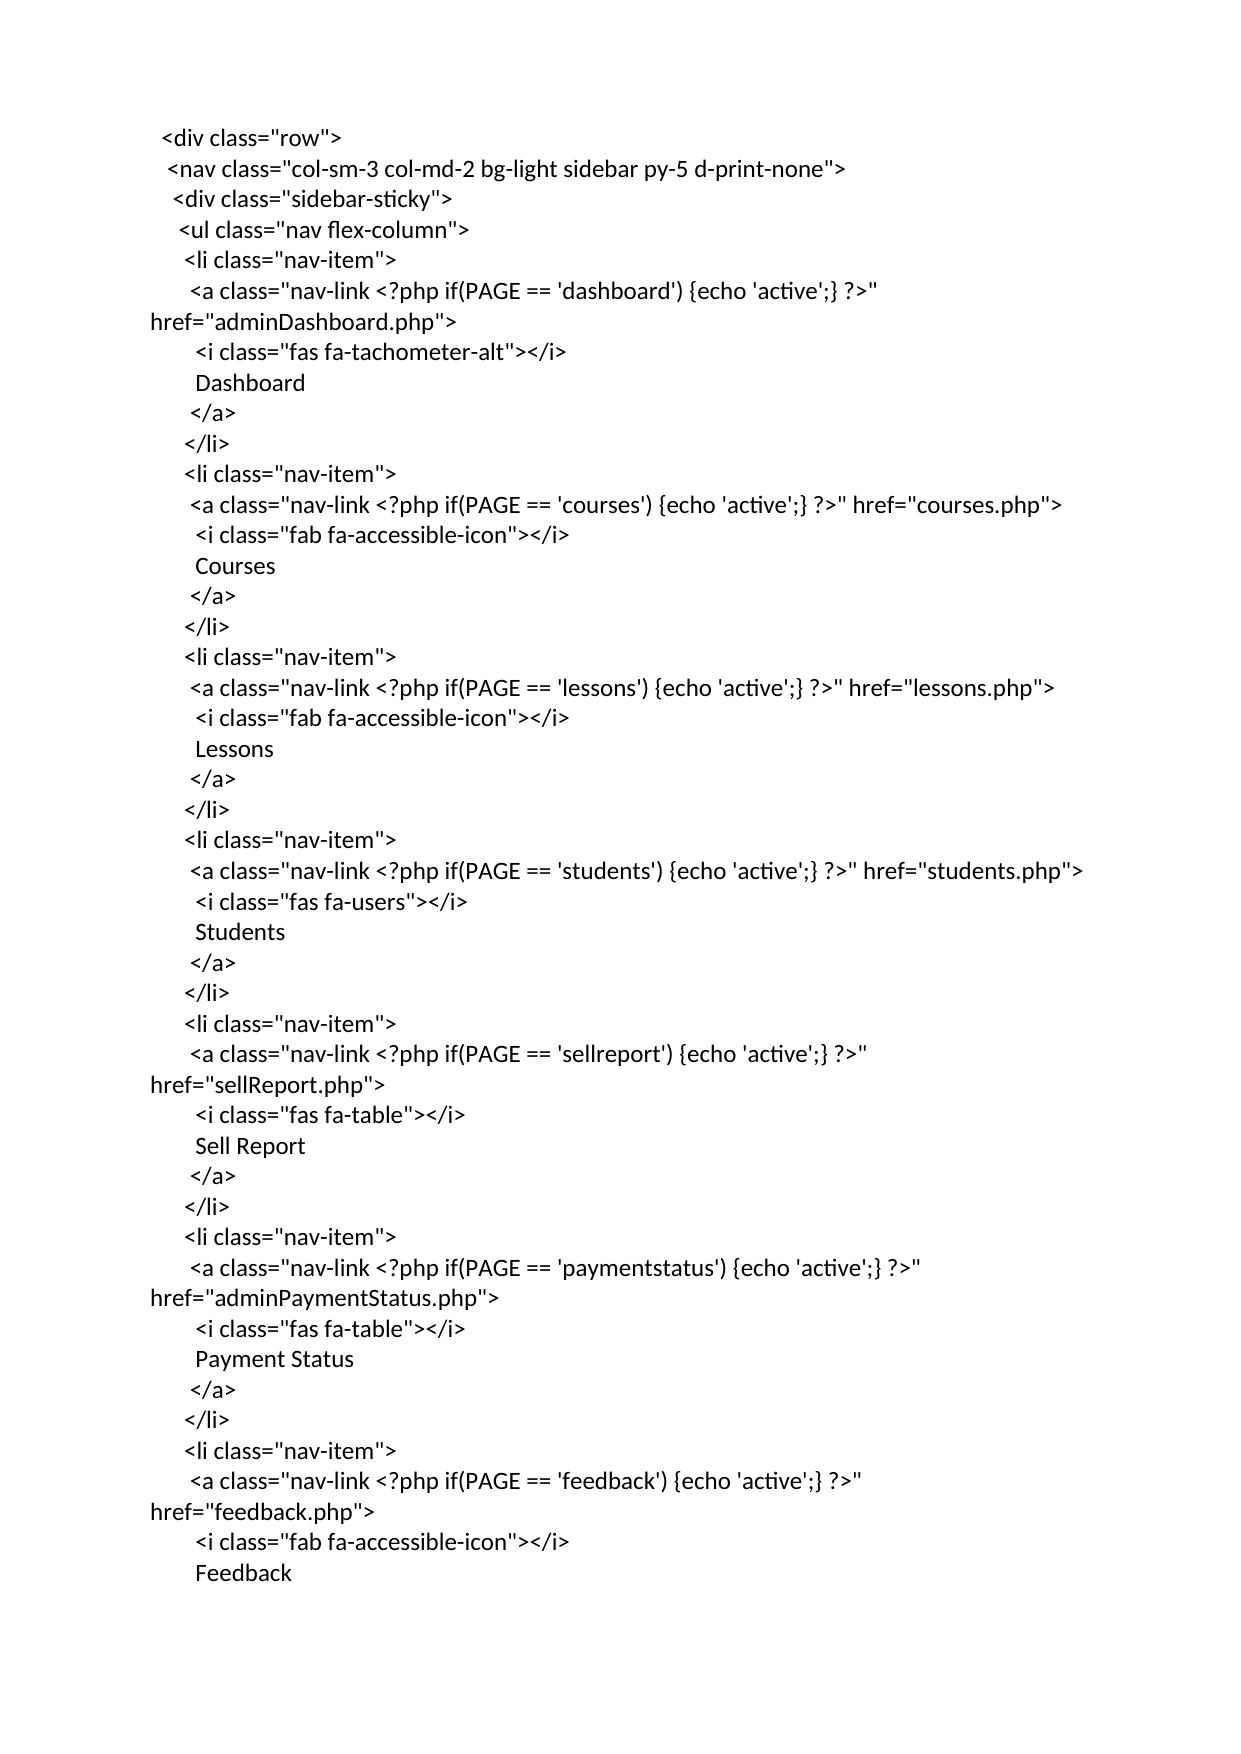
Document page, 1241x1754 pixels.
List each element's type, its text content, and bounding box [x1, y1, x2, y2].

text <li class="nav-item"> [150, 1435, 1090, 1466]
text <a class="nav-link <?php if(PAGE == 'dashboard') {echo 'active';} ?>" href="adminDashboard.php"> [150, 275, 1090, 336]
text <a class="nav-link <?php if(PAGE == 'paymentstatus') {echo 'active';} ?>" href="adminPaymentStatus.php"> [150, 1252, 1090, 1313]
text <a class="nav-link <?php if(PAGE == 'lessons') {echo 'active';} ?>" href="lessons.php"> [150, 672, 1090, 702]
text </a> [150, 763, 1090, 794]
text </li> [150, 1191, 1090, 1221]
text <div class="sidebar-sticky"> [150, 184, 1090, 214]
text <a class="nav-link <?php if(PAGE == 'sellreport') {echo 'active';} ?>" href="sellReport.php"> [150, 1038, 1090, 1099]
text <li class="nav-item"> [150, 458, 1090, 489]
text </li> [150, 611, 1090, 641]
text <i class="fab fa-accessible-icon"></i> [150, 519, 1090, 550]
text Feedback [150, 1557, 1090, 1588]
text </a> [150, 947, 1090, 977]
text </li> [150, 428, 1090, 458]
text </a> [150, 397, 1090, 428]
text Dashboard [150, 367, 1090, 397]
text <a class="nav-link <?php if(PAGE == 'feedback') {echo 'active';} ?>" href="feedback.php"> [150, 1466, 1090, 1527]
text <li class="nav-item"> [150, 824, 1090, 855]
text <a class="nav-link <?php if(PAGE == 'students') {echo 'active';} ?>" href="students.php"> [150, 855, 1090, 886]
text </li> [150, 794, 1090, 824]
text Lessons [150, 733, 1090, 763]
text <i class="fas fa-table"></i> [150, 1313, 1090, 1343]
text <i class="fab fa-accessible-icon"></i> [150, 702, 1090, 733]
text <li class="nav-item"> [150, 641, 1090, 672]
text <i class="fas fa-table"></i> [150, 1099, 1090, 1130]
text <a class="nav-link <?php if(PAGE == 'courses') {echo 'active';} ?>" href="courses.php"> [150, 489, 1090, 519]
text <i class="fas fa-users"></i> [150, 886, 1090, 916]
text <nav class="col-sm-3 col-md-2 bg-light sidebar py-5 d-print-none"> [150, 153, 1090, 184]
text </li> [150, 977, 1090, 1008]
text <ul class="nav flex-column"> [150, 214, 1090, 245]
text Sell Report [150, 1130, 1090, 1160]
text </a> [150, 580, 1090, 611]
text </a> [150, 1160, 1090, 1191]
text <li class="nav-item"> [150, 1221, 1090, 1252]
text </a> [150, 1374, 1090, 1404]
text <li class="nav-item"> [150, 1008, 1090, 1038]
text <i class="fas fa-tachometer-alt"></i> [150, 336, 1090, 367]
text <i class="fab fa-accessible-icon"></i> [150, 1527, 1090, 1557]
text Courses [150, 550, 1090, 580]
text <li class="nav-item"> [150, 245, 1090, 275]
text <div class="row"> [150, 123, 1090, 153]
text </li> [150, 1404, 1090, 1435]
text Students [150, 916, 1090, 947]
text Payment Status [150, 1343, 1090, 1374]
